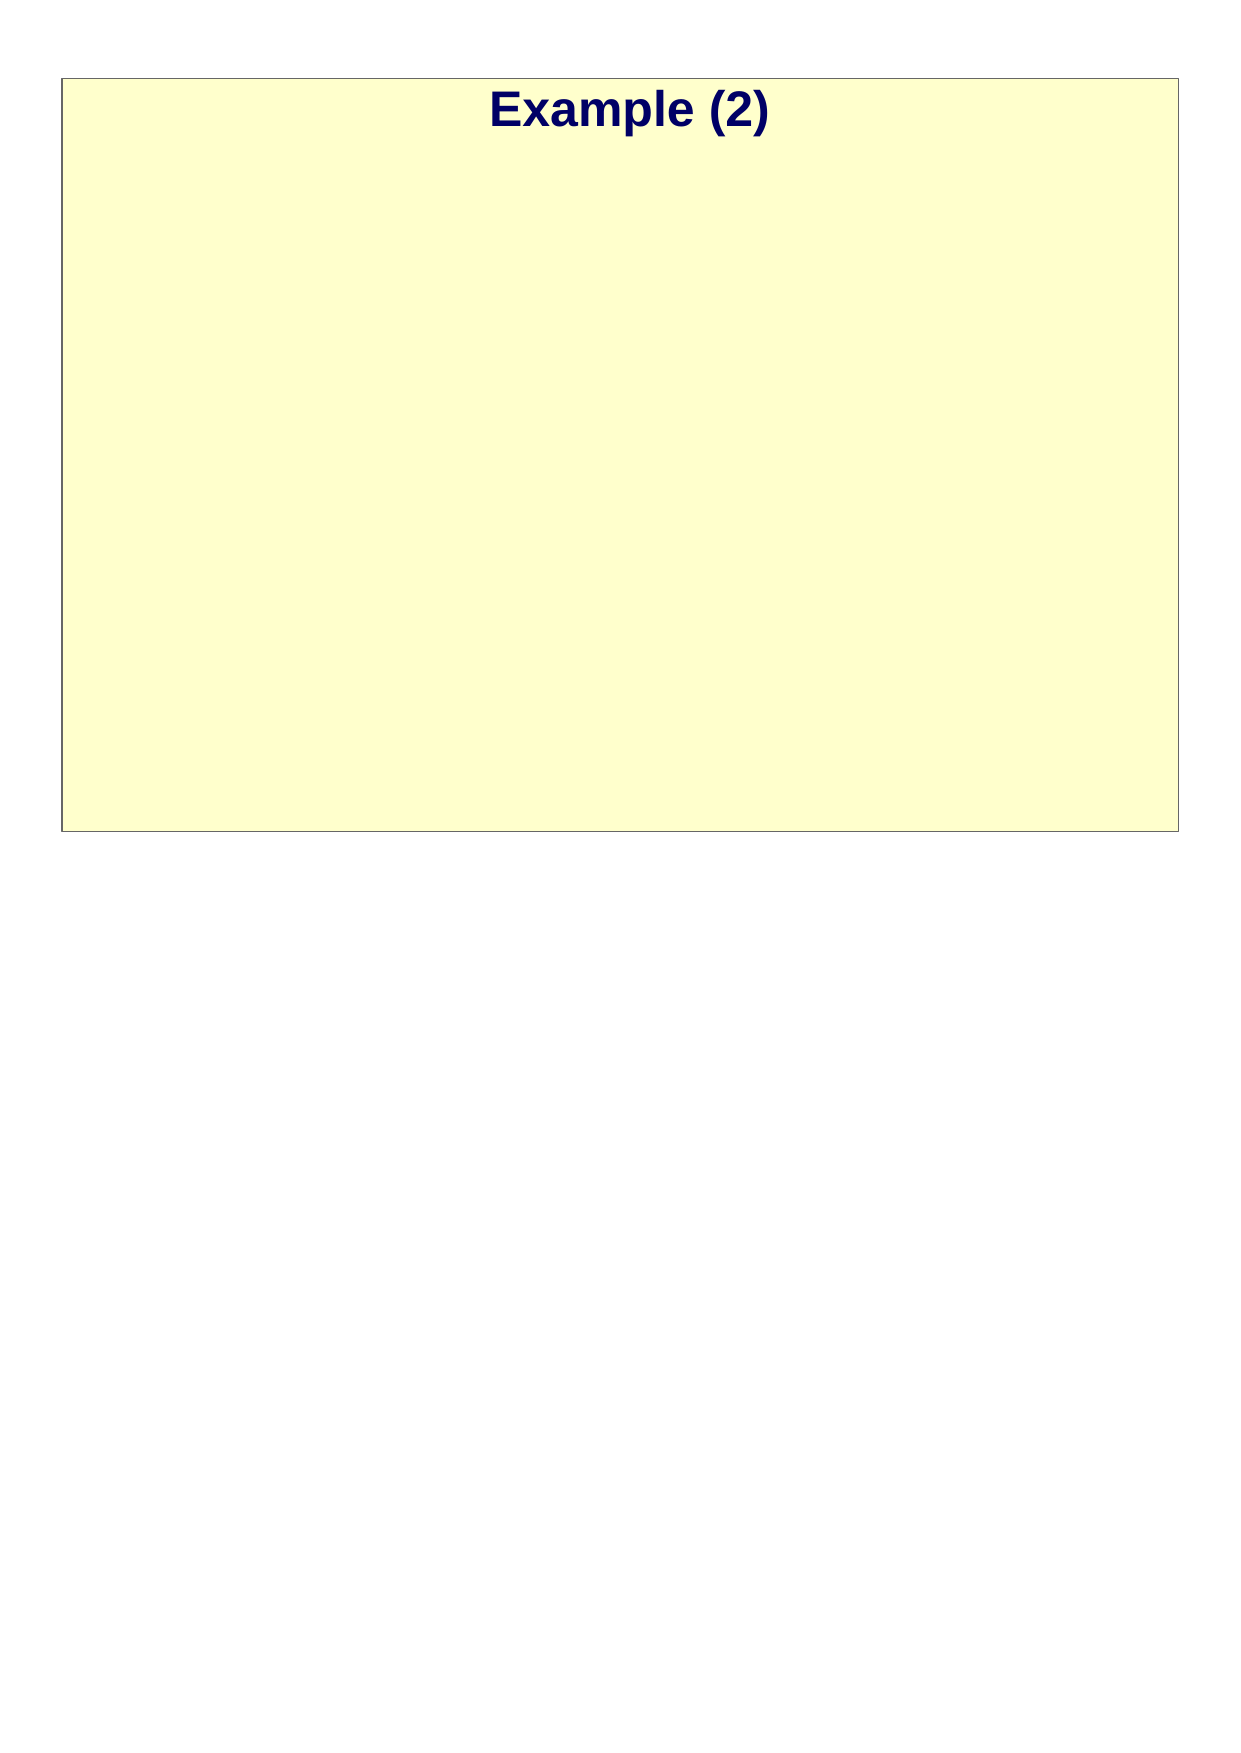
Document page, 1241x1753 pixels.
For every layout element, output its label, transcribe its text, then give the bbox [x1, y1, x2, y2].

text Example (2) [141, 80, 1117, 137]
